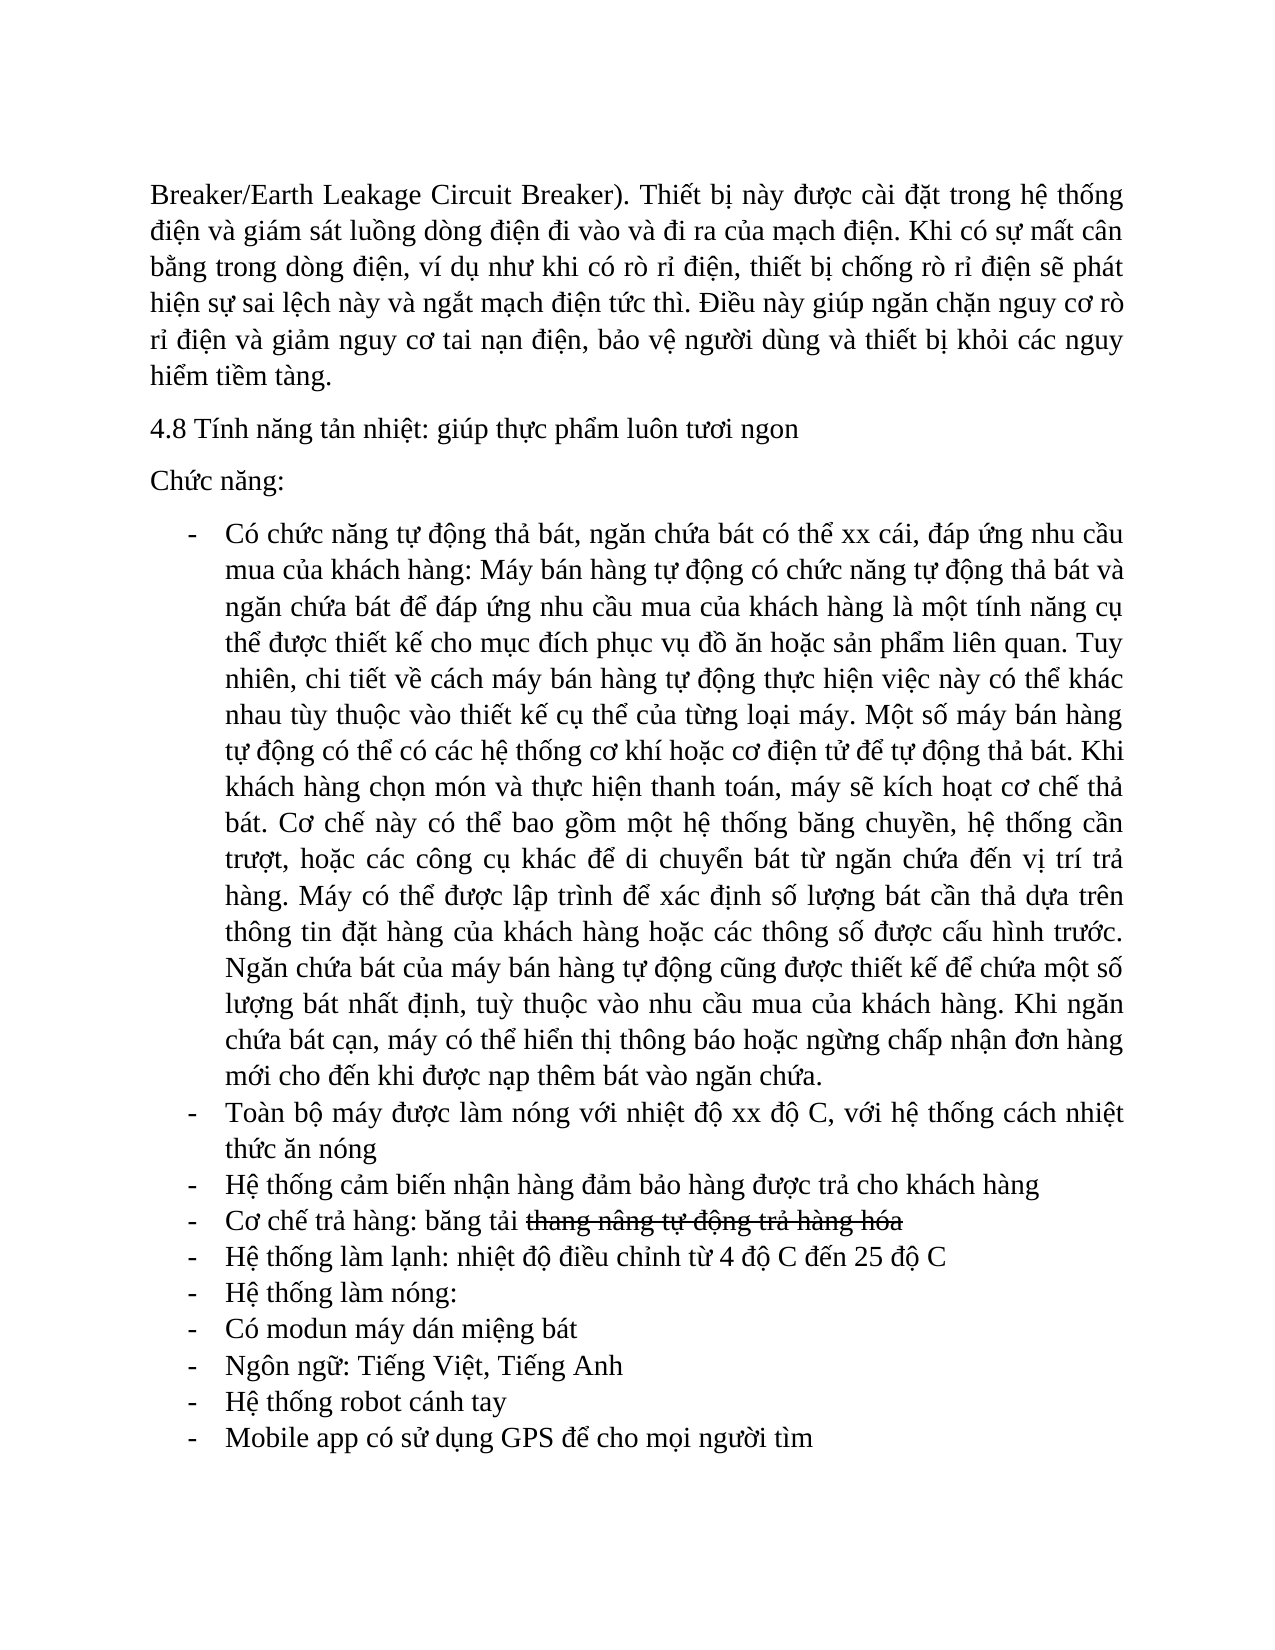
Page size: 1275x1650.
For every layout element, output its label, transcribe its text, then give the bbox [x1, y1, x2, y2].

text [150, 177, 1125, 391]
list Hệ thống robot cánh tay [187, 1384, 1125, 1417]
list Hệ thống làm nóng: [187, 1275, 1125, 1309]
text 4.8 Tính năng tản nhiệt: giúp thực phẩm luôn tươi ngon [150, 411, 1125, 444]
list Ngôn ngữ: Tiếng Việt, Tiếng Anh [187, 1348, 1125, 1381]
list Hệ thống làm lạnh: nhiệt độ điều chỉnh từ 4 độ C đến 25 độ C [187, 1239, 1125, 1273]
text Chức năng: [150, 463, 1125, 497]
list Mobile app có sử dụng GPS để cho mọi người tìm [187, 1420, 1125, 1453]
list Toàn bộ máy được làm nóng với nhiệt độ xx độ C, với hệ thống cách nhiệt thức ăn nóng [187, 1095, 1125, 1164]
list Có chức năng tự động thả bát, ngăn chứa bát có thể xx cái, đáp ứng nhu cầu mua của khách hàng: Máy bán hàng tự động có chức năng tự động thả bát và ngăn chứa bát để đáp ứng nhu cầu mua của khách hàng là một tính năng cụ thể được thiết kế cho mục đích phục vụ đồ ăn hoặc sản phẩm liên quan. Tuy nhiên, chi tiết về cách máy bán hàng tự động thực hiện việc này có thể khác nhau tùy thuộc vào thiết kế cụ thể của từng loại máy. Một số máy bán hàng tự động có thể có các hệ thống cơ khí hoặc cơ điện tử để tự động thả bát. Khi khách hàng chọn món và thực hiện thanh toán, máy sẽ kích hoạt cơ chế thả bát. Cơ chế này có thể bao gồm một hệ thống băng chuyền, hệ thống cần trượt, hoặc các công cụ khác để di chuyển bát từ ngăn chứa đến vị trí trả hàng. Máy có thể được lập trình để xác định số lượng bát cần thả dựa trên thông tin đặt hàng của khách hàng hoặc các thông số được cấu hình trước. Ngăn chứa bát của máy bán hàng tự động cũng được thiết kế để chứa một số lượng bát nhất định, tuỳ thuộc vào nhu cầu mua của khách hàng. Khi ngăn chứa bát cạn, máy có thể hiển thị thông báo hoặc ngừng chấp nhận đơn hàng mới cho đến khi được nạp thêm bát vào ngăn chứa. [187, 516, 1125, 1092]
list Hệ thống cảm biến nhận hàng đảm bảo hàng được trả cho khách hàng [187, 1167, 1125, 1201]
list Cơ chế trả hàng: băng tải thang nâng tự động trả hàng hóa [187, 1203, 1125, 1237]
list Có modun máy dán miệng bát [187, 1312, 1125, 1345]
